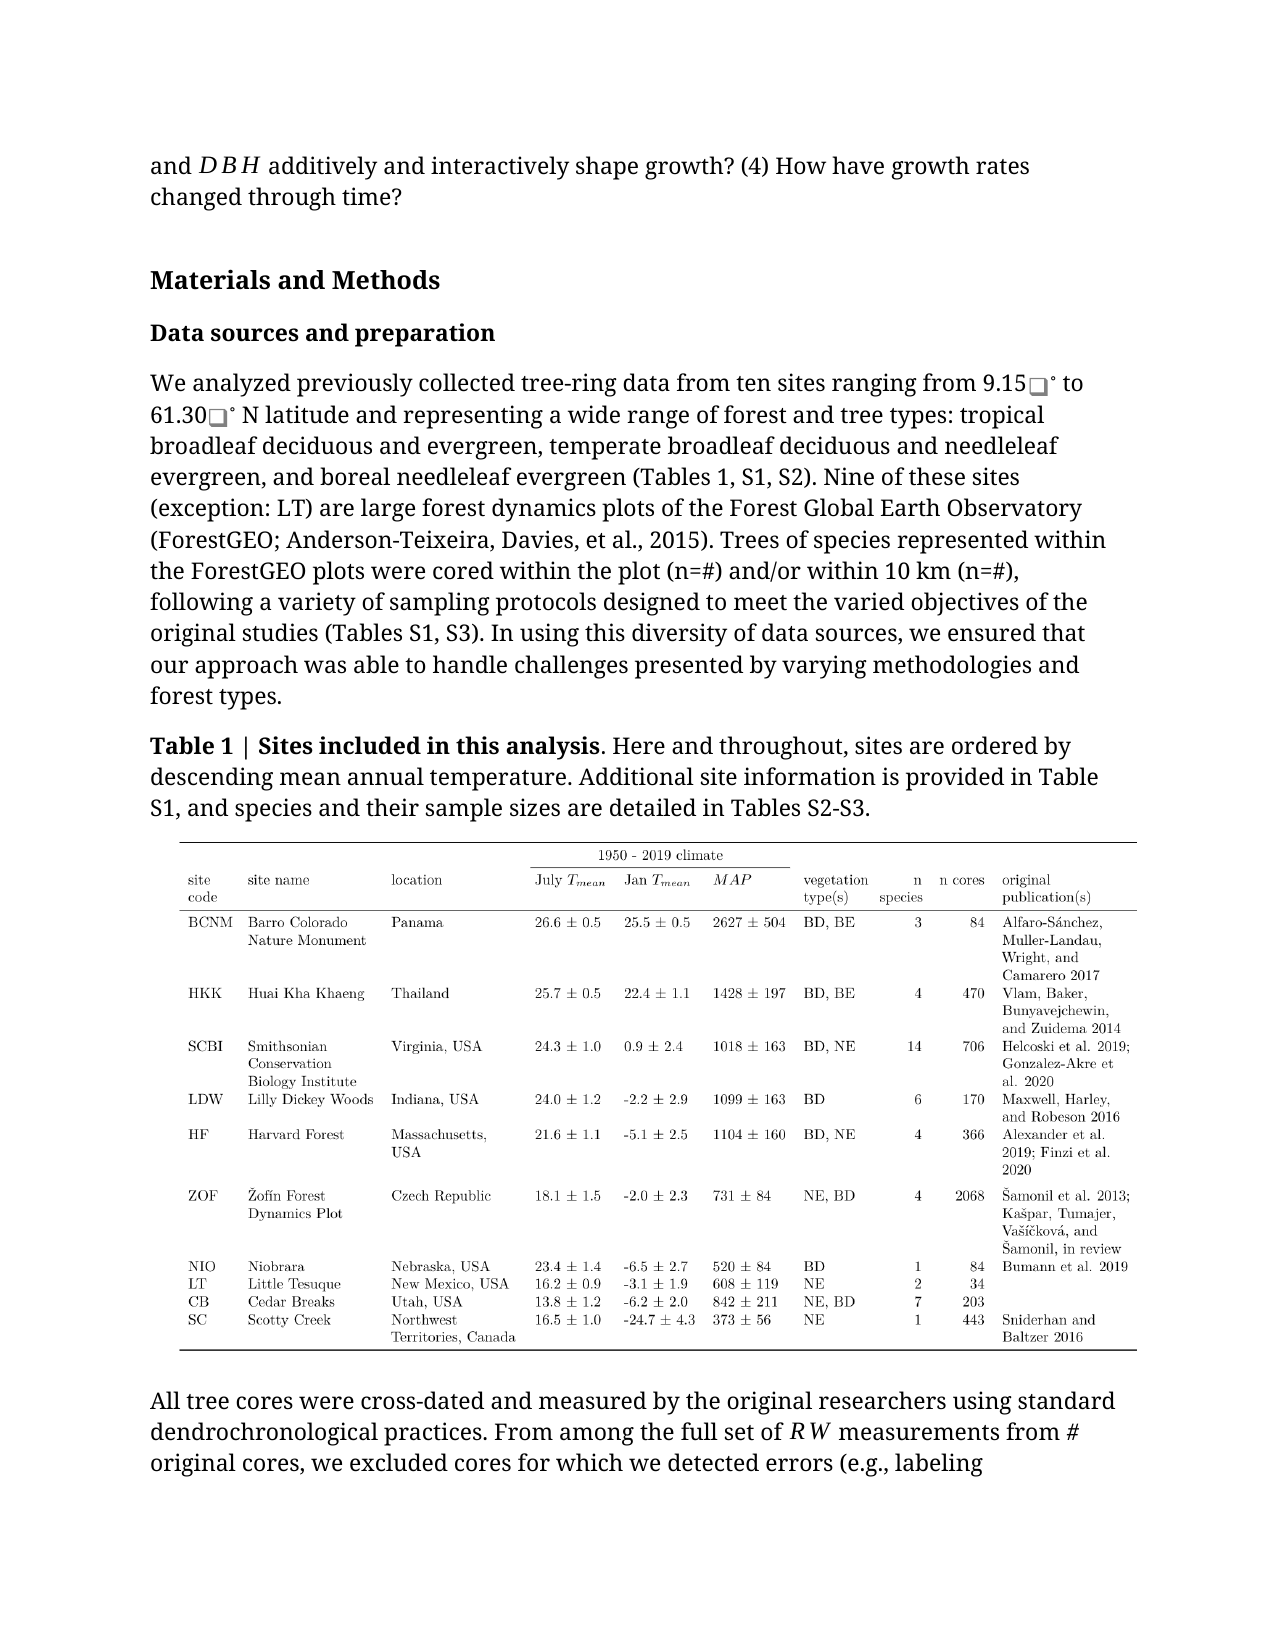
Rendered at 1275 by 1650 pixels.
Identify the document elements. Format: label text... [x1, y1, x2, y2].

subtitle Materials and Methods [150, 262, 1125, 297]
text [150, 150, 1125, 212]
text We analyzed previously collected tree-ring data from ten sites ranging from 9.15 to 61.30 N latitude and representing a wide range of forest and tree types: tropical broadleaf deciduous and evergreen, temperate broadleaf deciduous and needleleaf evergreen, and boreal needleleaf evergreen (Tables 1, S1, S2). Nine of these sites (exception: LT) are large forest dynamics plots of the Forest Global Earth Observatory (ForestGEO; Anderson-Teixeira, Davies, et al., 2015). Trees of species represented within the ForestGEO plots were cored within the plot (n=#) and/or within 10 km (n=#), following a variety of sampling protocols designed to meet the varied objectives of the original studies (Tables S1, S3). In using this diversity of data sources, we ensured that our approach was able to handle challenges presented by varying methodologies and forest types. [150, 367, 1125, 711]
picture [168, 823, 1144, 1366]
subtitle Data sources and preparation [150, 317, 1125, 349]
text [150, 1385, 1125, 1478]
